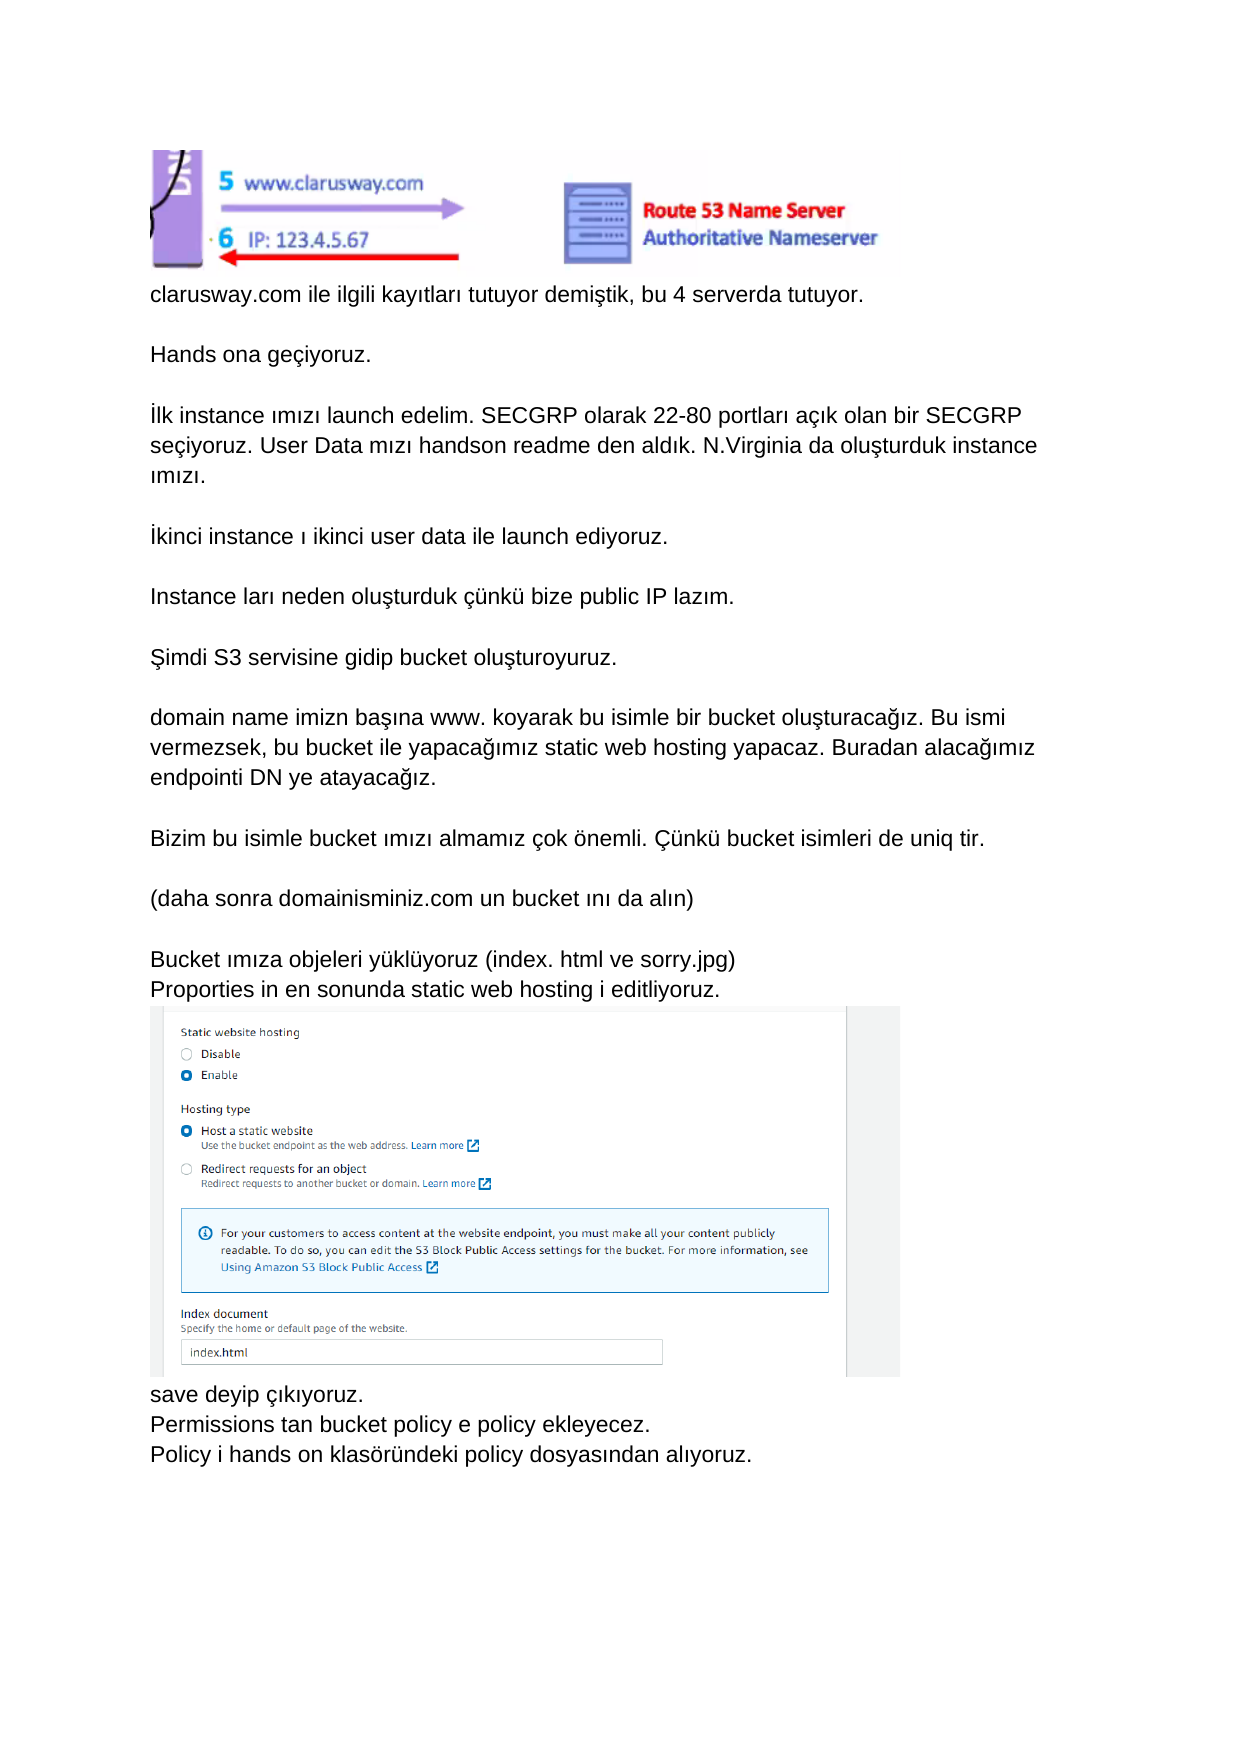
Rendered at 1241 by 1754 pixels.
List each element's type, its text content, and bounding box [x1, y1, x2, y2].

text Policy i hands on klasöründeki policy dosyasından alıyoruz. [150, 1441, 1090, 1467]
text İkinci instance ı ikinci user data ile launch ediyoruz. [150, 523, 1090, 549]
picture [150, 1006, 901, 1377]
text (daha sonra domainisminiz.com un bucket ını da alın) [150, 885, 1090, 911]
text Şimdi S3 servisine gidip bucket oluşturoyuruz. [150, 643, 1090, 670]
text Bizim bu isimle bucket ımızı almamız çok önemli. Çünkü bucket isimleri de uniq tir. [150, 825, 1090, 851]
text Instance ları neden oluşturduk çünkü bize public IP lazım. [150, 583, 1090, 609]
text domain name imizn başına www. koyarak bu isimle bir bucket oluşturacağız. Bu ismi vermezsek, bu bucket ile yapacağımız static web hosting yapacaz. Buradan alacağımız endpointi DN ye atayacağız. [150, 704, 1090, 791]
text Hands ona geçiyoruz. [150, 341, 1090, 368]
text save deyip çıkıyoruz. [150, 1381, 1090, 1407]
picture [150, 150, 901, 277]
text İlk instance ımızı launch edelim. SECGRP olarak 22-80 portları açık olan bir SECGRP seçiyoruz. User Data mızı handson readme den aldık. N.Virginia da oluşturduk instance ımızı. [150, 402, 1090, 488]
text Proporties in en sonunda static web hosting i editliyoruz. [150, 976, 1090, 1002]
text Permissions tan bucket policy e policy ekleyecez. [150, 1411, 1090, 1437]
text Bucket ımıza objeleri yüklüyoruz (index. html ve sorry.jpg) [150, 946, 1090, 972]
text clarusway.com ile ilgili kayıtları tutuyor demiştik, bu 4 serverda tutuyor. [150, 281, 1090, 307]
